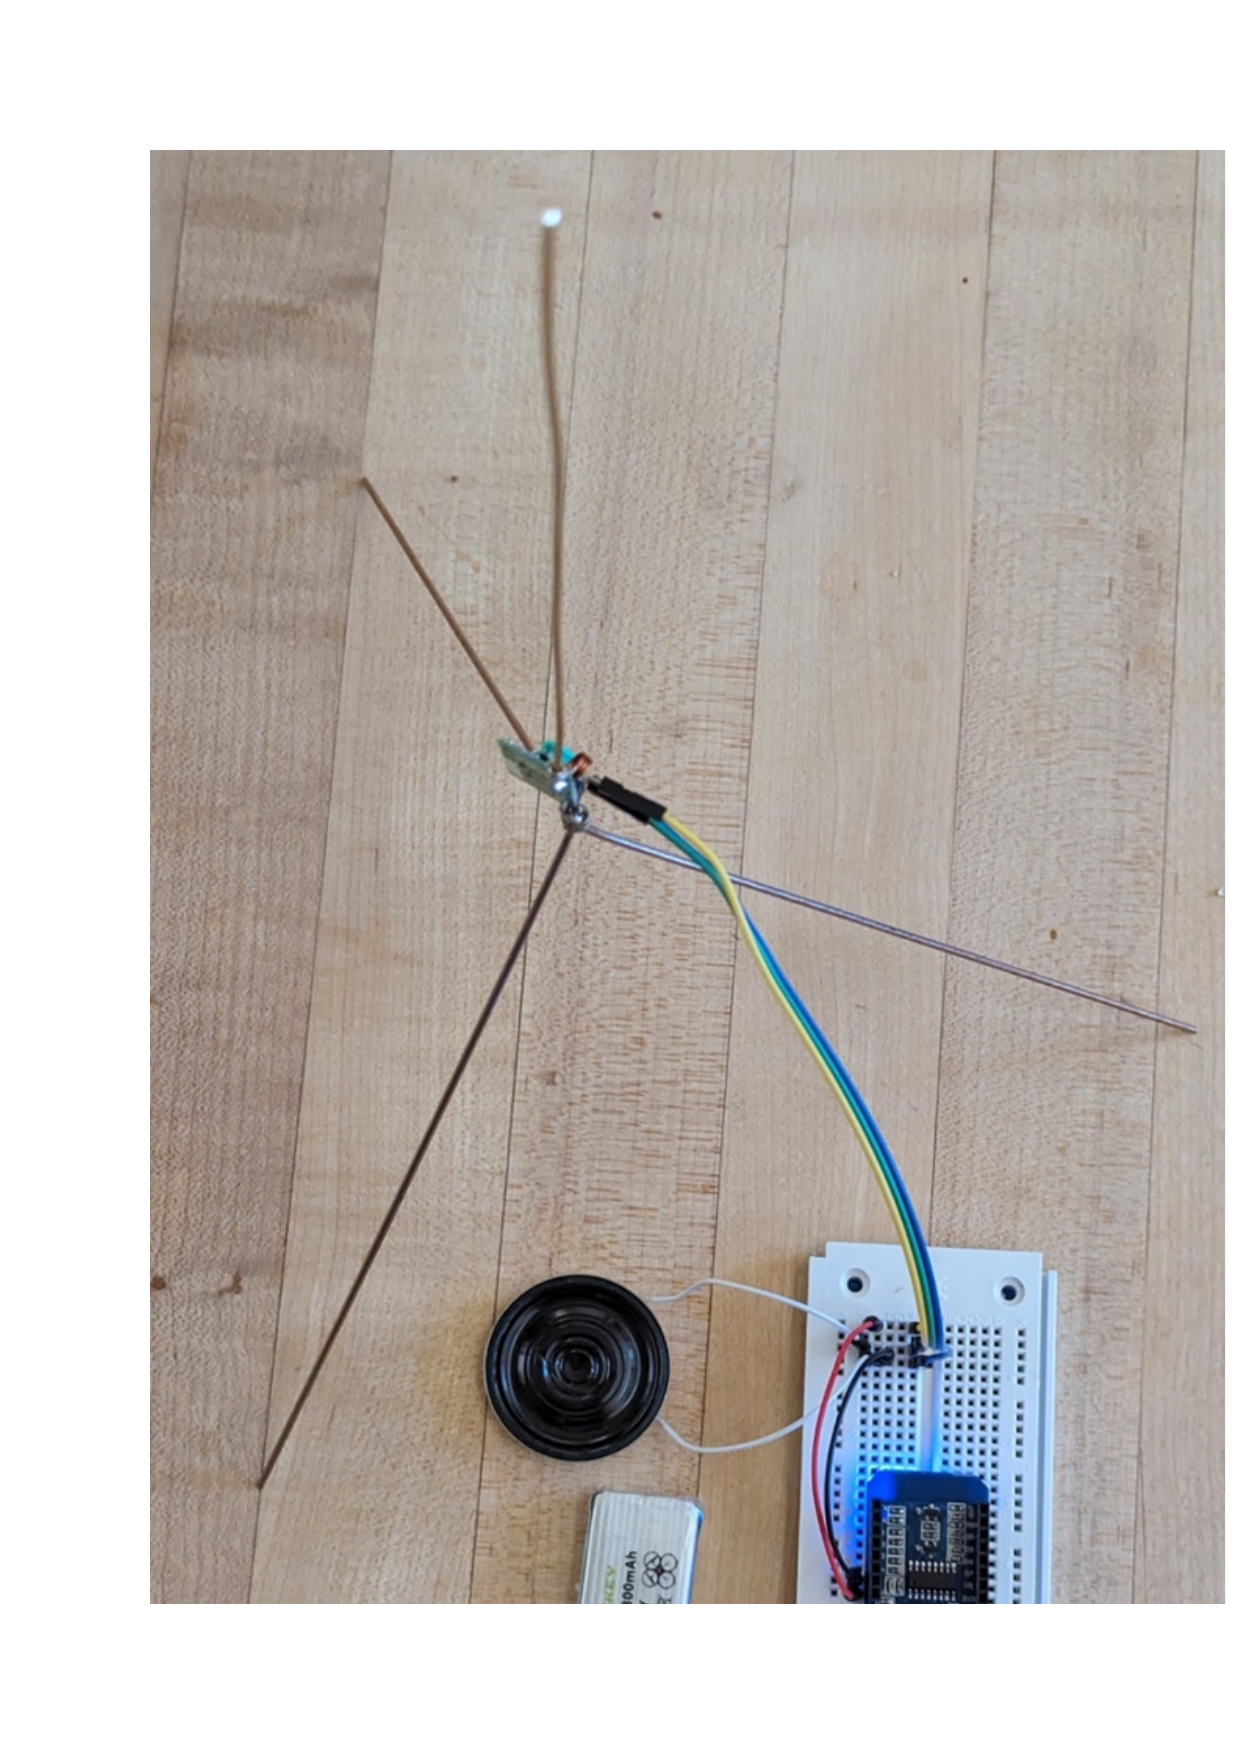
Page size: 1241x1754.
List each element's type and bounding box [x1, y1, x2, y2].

picture [150, 150, 1225, 1604]
